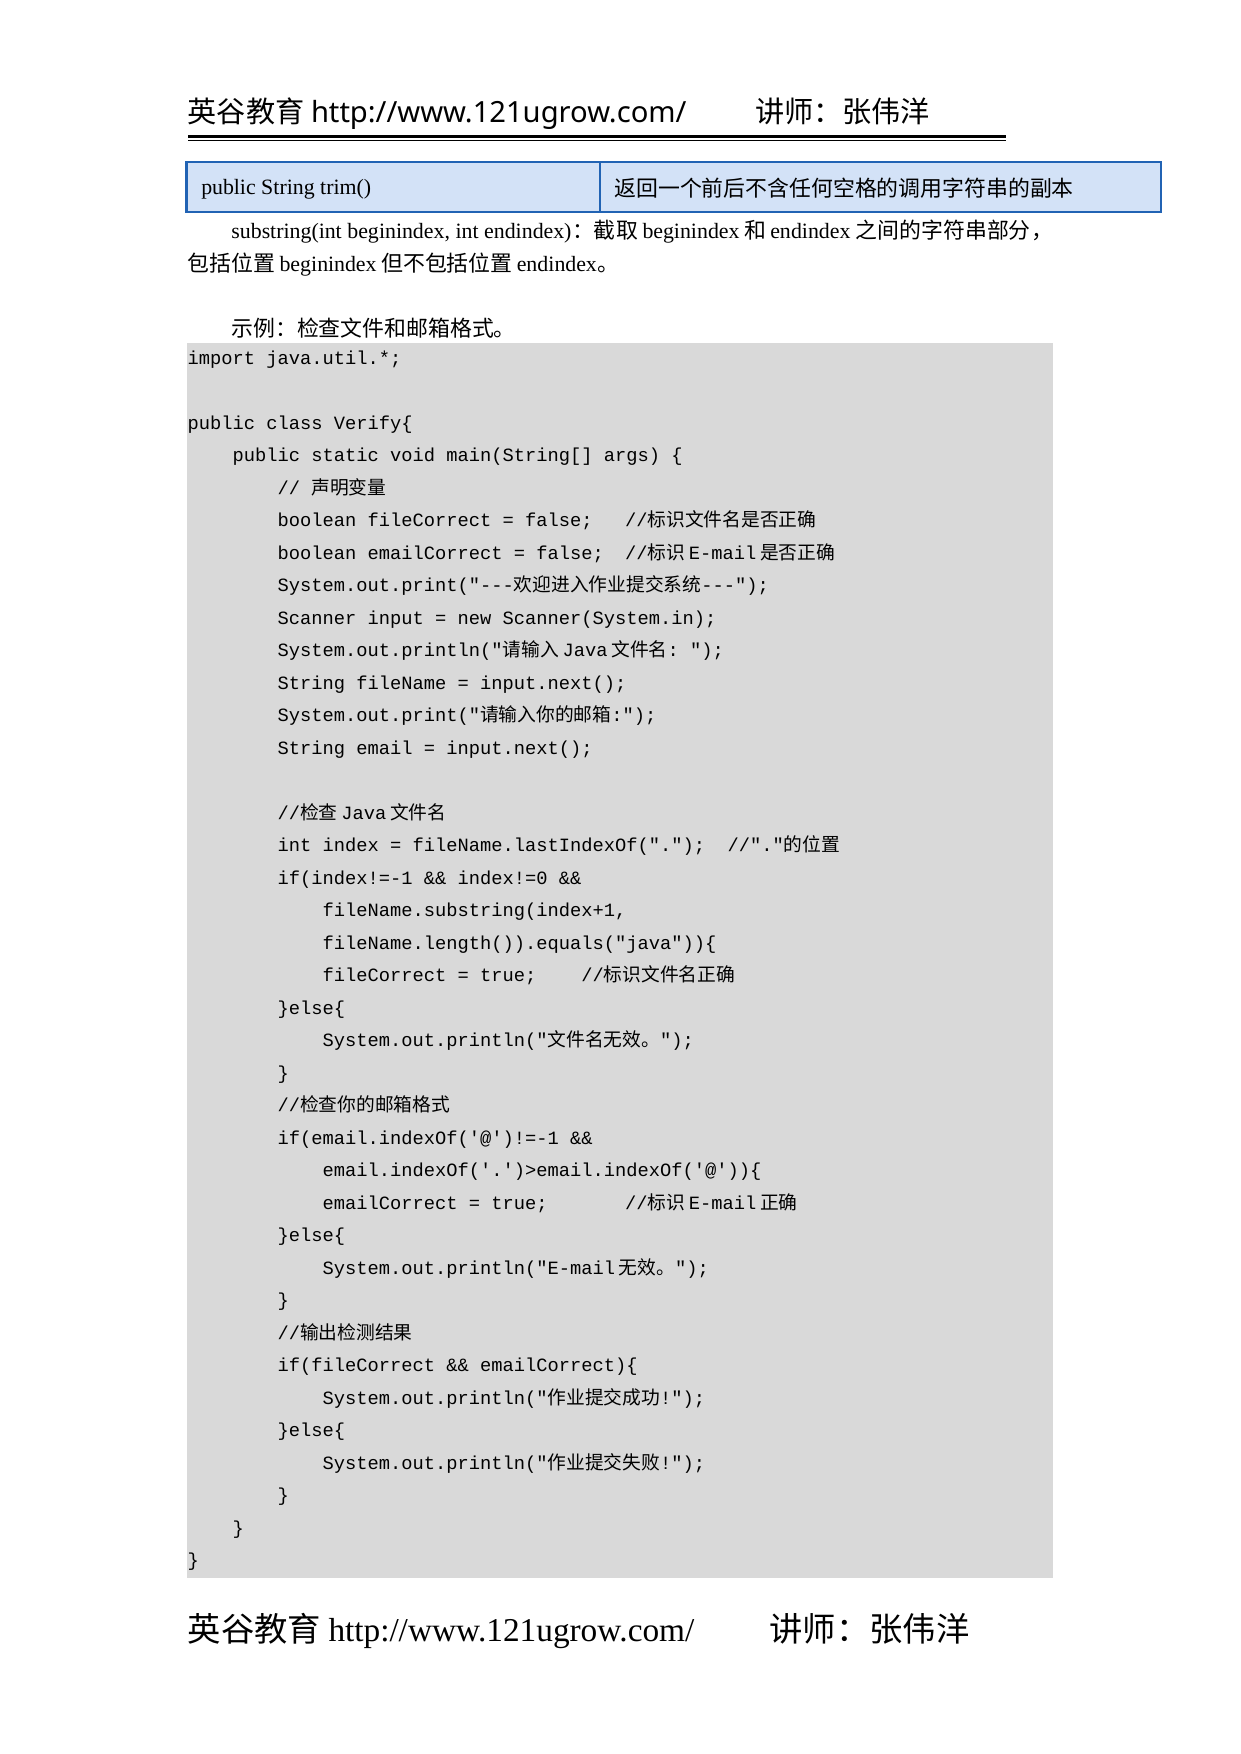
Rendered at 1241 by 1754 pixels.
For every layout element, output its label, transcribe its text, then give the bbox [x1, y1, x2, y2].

text // 声明变量 [187, 473, 1053, 505]
text int index = fileName.lastIndexOf("."); //"."的位置 [187, 830, 1053, 863]
text String email = input.next(); [187, 733, 1053, 765]
text boolean emailCorrect = false; //标识E-mail是否正确 [187, 538, 1053, 570]
text fileName.substring(index+1, [187, 895, 1053, 928]
text if(email.indexOf('@')!=-1 && [187, 1123, 1053, 1155]
text }else{ [187, 993, 1053, 1025]
text String fileName = input.next(); [187, 668, 1053, 700]
text Scanner input = new Scanner(System.in); [187, 603, 1053, 635]
text if(index!=-1 && index!=0 && [187, 863, 1053, 895]
text System.out.println("作业提交成功!"); [187, 1383, 1053, 1415]
text System.out.println("文件名无效。"); [187, 1025, 1053, 1058]
text } [187, 1285, 1053, 1318]
text } [187, 1058, 1053, 1090]
text }else{ [187, 1220, 1053, 1253]
text //检查你的邮箱格式 [187, 1090, 1053, 1123]
text }else{ [187, 1415, 1053, 1448]
text public class Verify{ [187, 408, 1053, 440]
text emailCorrect = true; //标识E-mail正确 [187, 1188, 1053, 1220]
text } [187, 1480, 1053, 1513]
text System.out.print("请输入你的邮箱:"); [187, 700, 1053, 733]
text fileCorrect = true; //标识文件名正确 [187, 960, 1053, 993]
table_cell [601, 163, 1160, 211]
text System.out.println("请输入Java文件名: "); [187, 635, 1053, 668]
text import java.util.*; [187, 343, 1053, 375]
text substring(int beginindex, int endindex)：截取beginindex和endindex之间的字符串部分，包括位置beginindex但不包括位置endindex。 [187, 213, 1053, 278]
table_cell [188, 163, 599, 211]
text email.indexOf('.')>email.indexOf('@')){ [187, 1155, 1053, 1188]
text //检查Java文件名 [187, 798, 1053, 830]
text public static void main(String[] args) { [187, 440, 1053, 473]
text System.out.println("E-mail无效。"); [187, 1253, 1053, 1285]
text 示例：检查文件和邮箱格式。 [187, 310, 1053, 343]
text if(fileCorrect && emailCorrect){ [187, 1350, 1053, 1383]
text } [187, 1513, 1053, 1545]
text //输出检测结果 [187, 1318, 1053, 1350]
text fileName.length()).equals("java")){ [187, 928, 1053, 960]
text boolean fileCorrect = false; //标识文件名是否正确 [187, 505, 1053, 538]
text } [187, 1545, 1053, 1578]
text System.out.println("作业提交失败!"); [187, 1448, 1053, 1480]
text System.out.print("---欢迎进入作业提交系统---"); [187, 570, 1053, 603]
